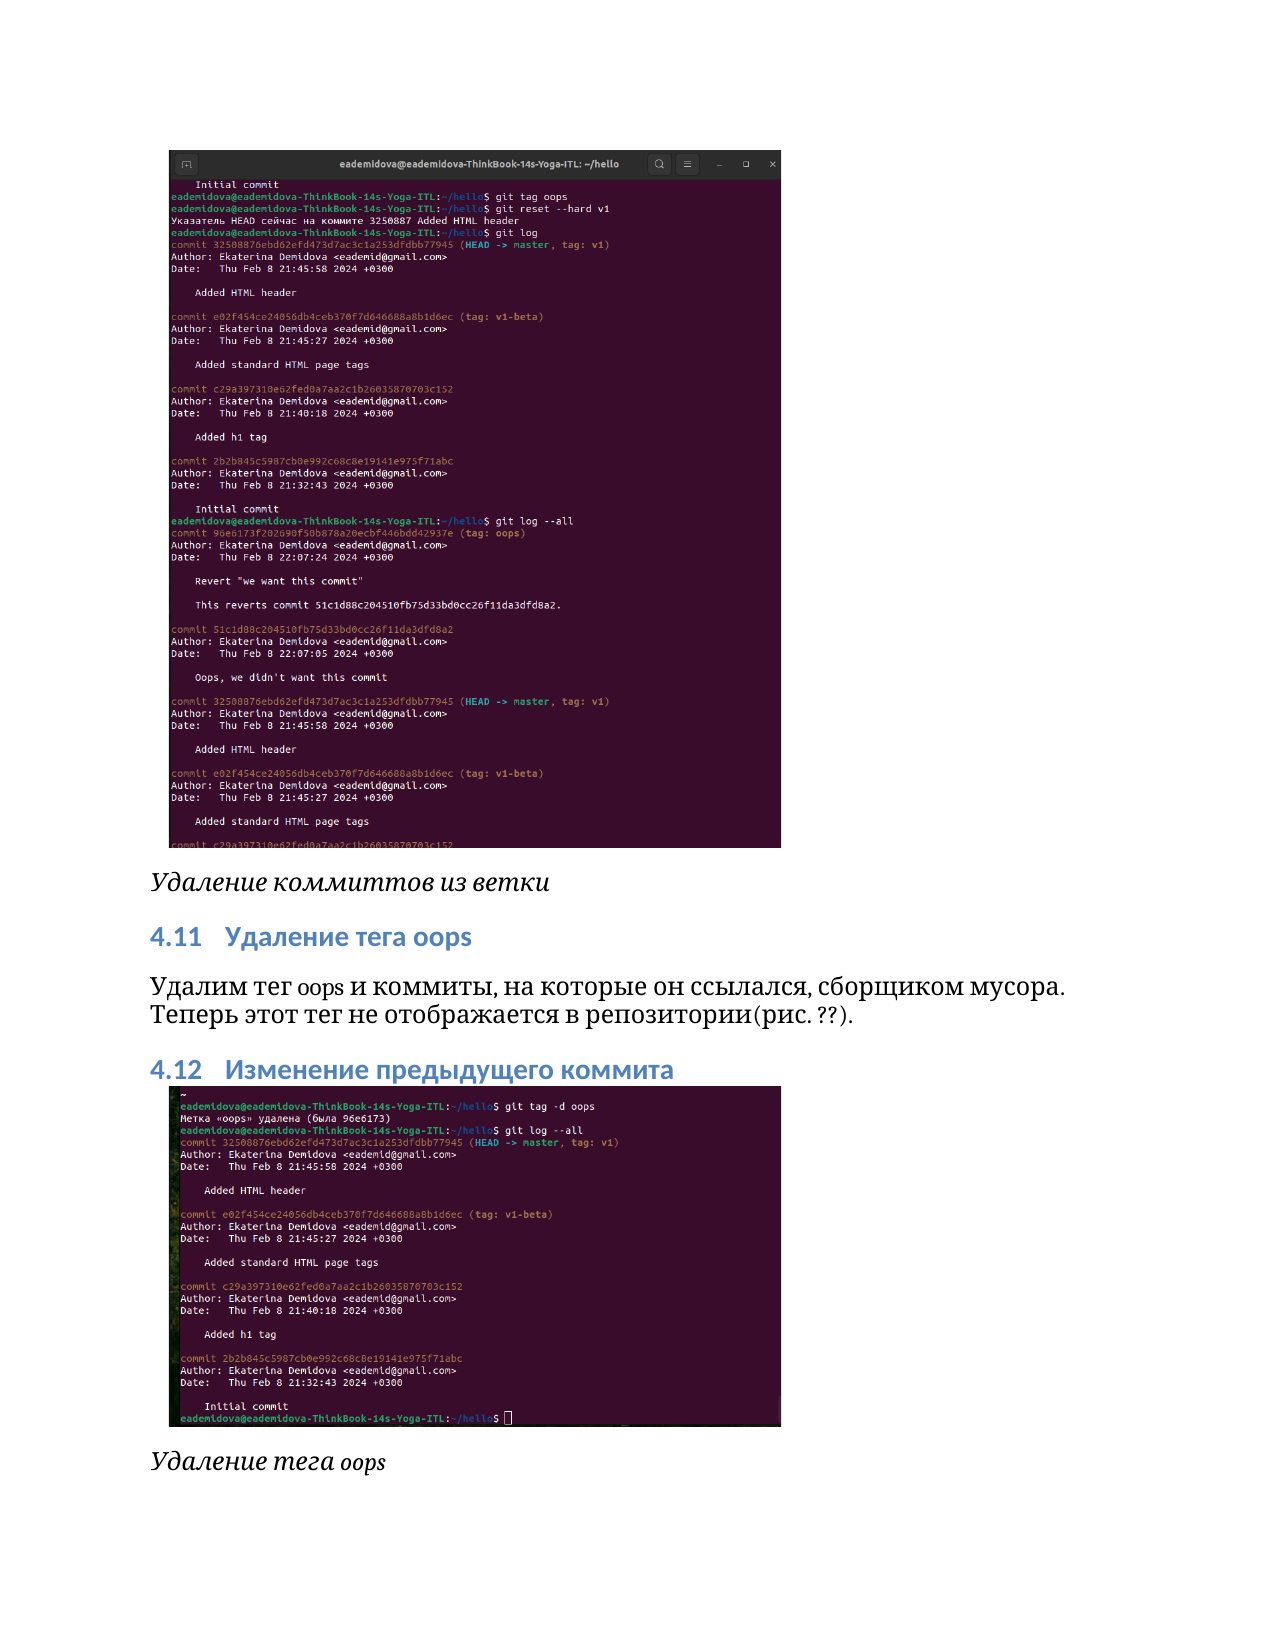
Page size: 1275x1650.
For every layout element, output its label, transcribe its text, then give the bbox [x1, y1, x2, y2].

picture [168, 1086, 782, 1427]
text Удаление тега oops [150, 1448, 1125, 1477]
text Удаление коммиттов из ветки [150, 869, 1125, 897]
subtitle 4.11 Удаление тега oops [150, 918, 1125, 954]
subtitle 4.12 Изменение предыдущего коммита [150, 1051, 1125, 1087]
text Удалим тег oops и коммиты, на которые он ссылался, сборщиком мусора. Теперь этот тег не отображается в репозитории(рис. ??). [150, 973, 1125, 1030]
picture [168, 150, 782, 848]
